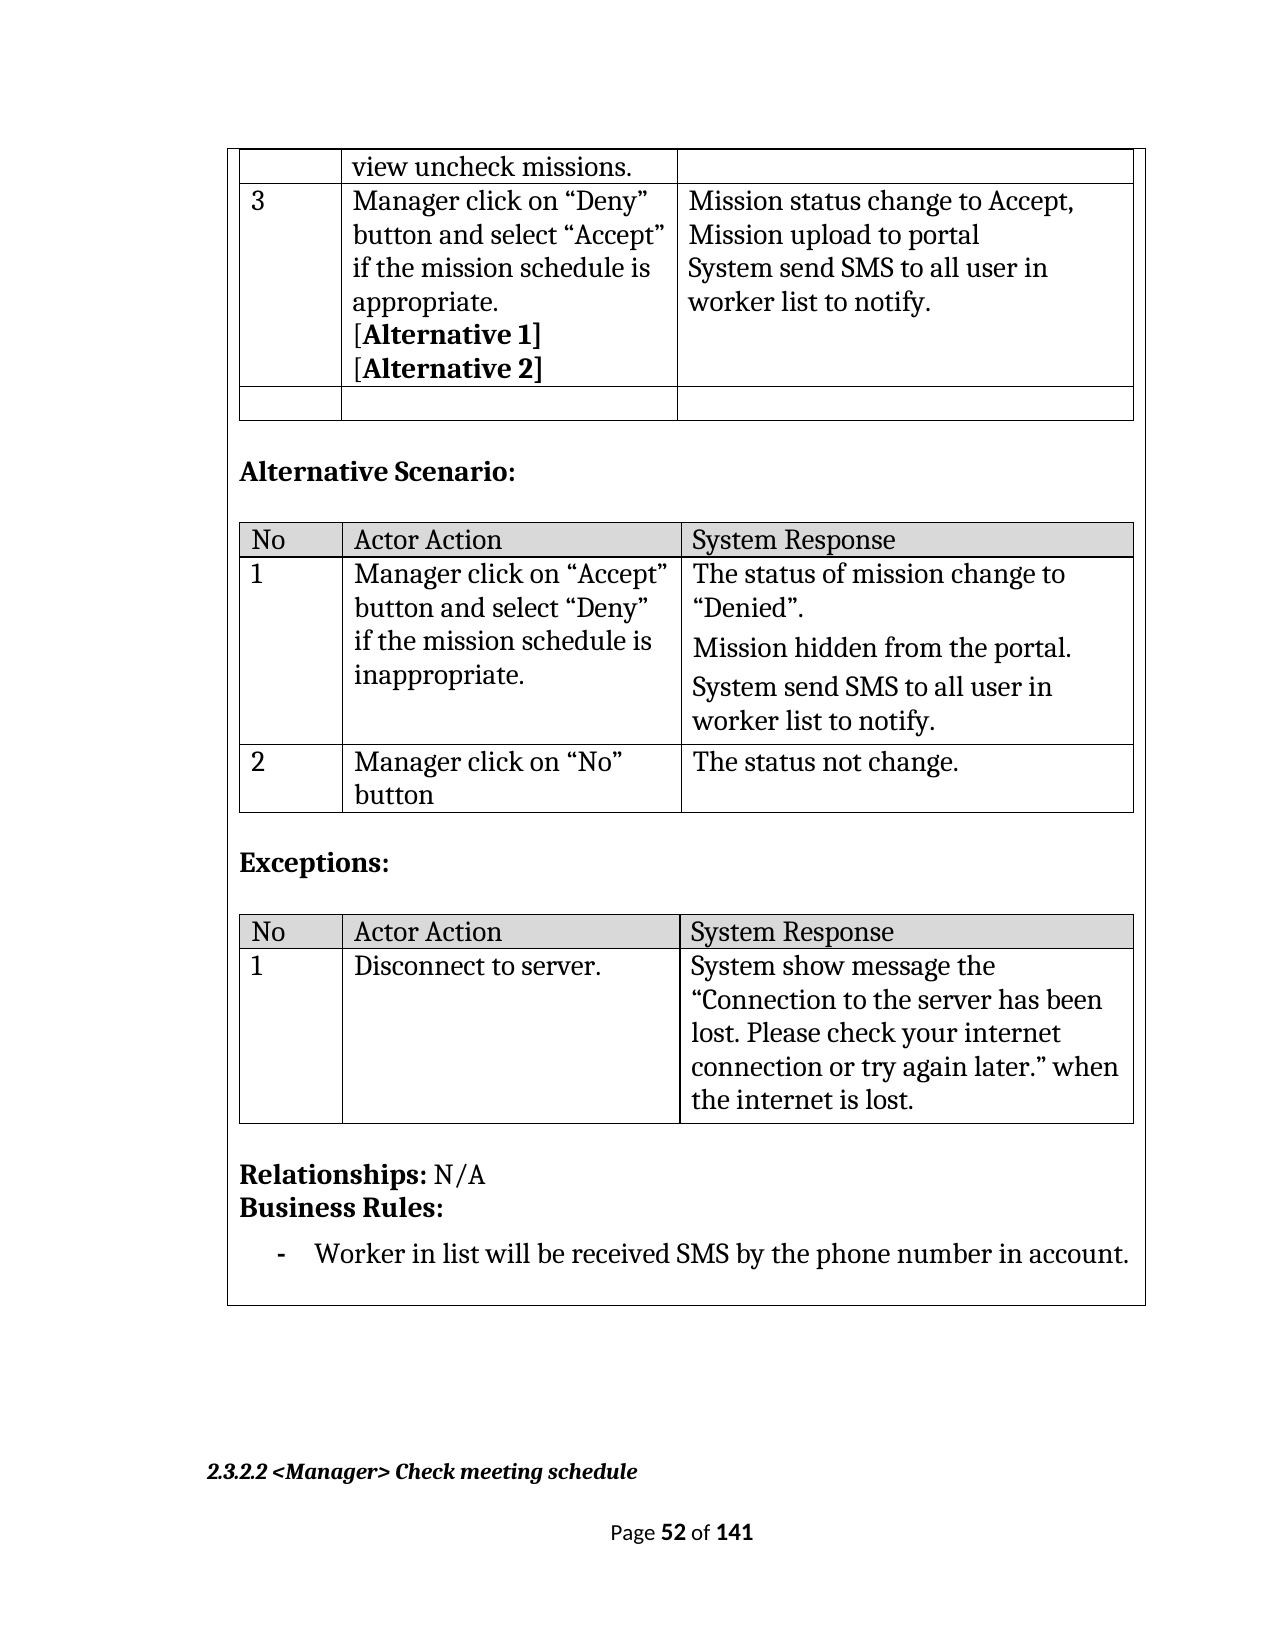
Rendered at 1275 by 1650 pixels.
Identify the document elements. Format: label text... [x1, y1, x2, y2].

text 2.3.2.2 <Manager> Check meeting schedule [207, 1459, 1157, 1485]
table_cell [228, 149, 1145, 1304]
